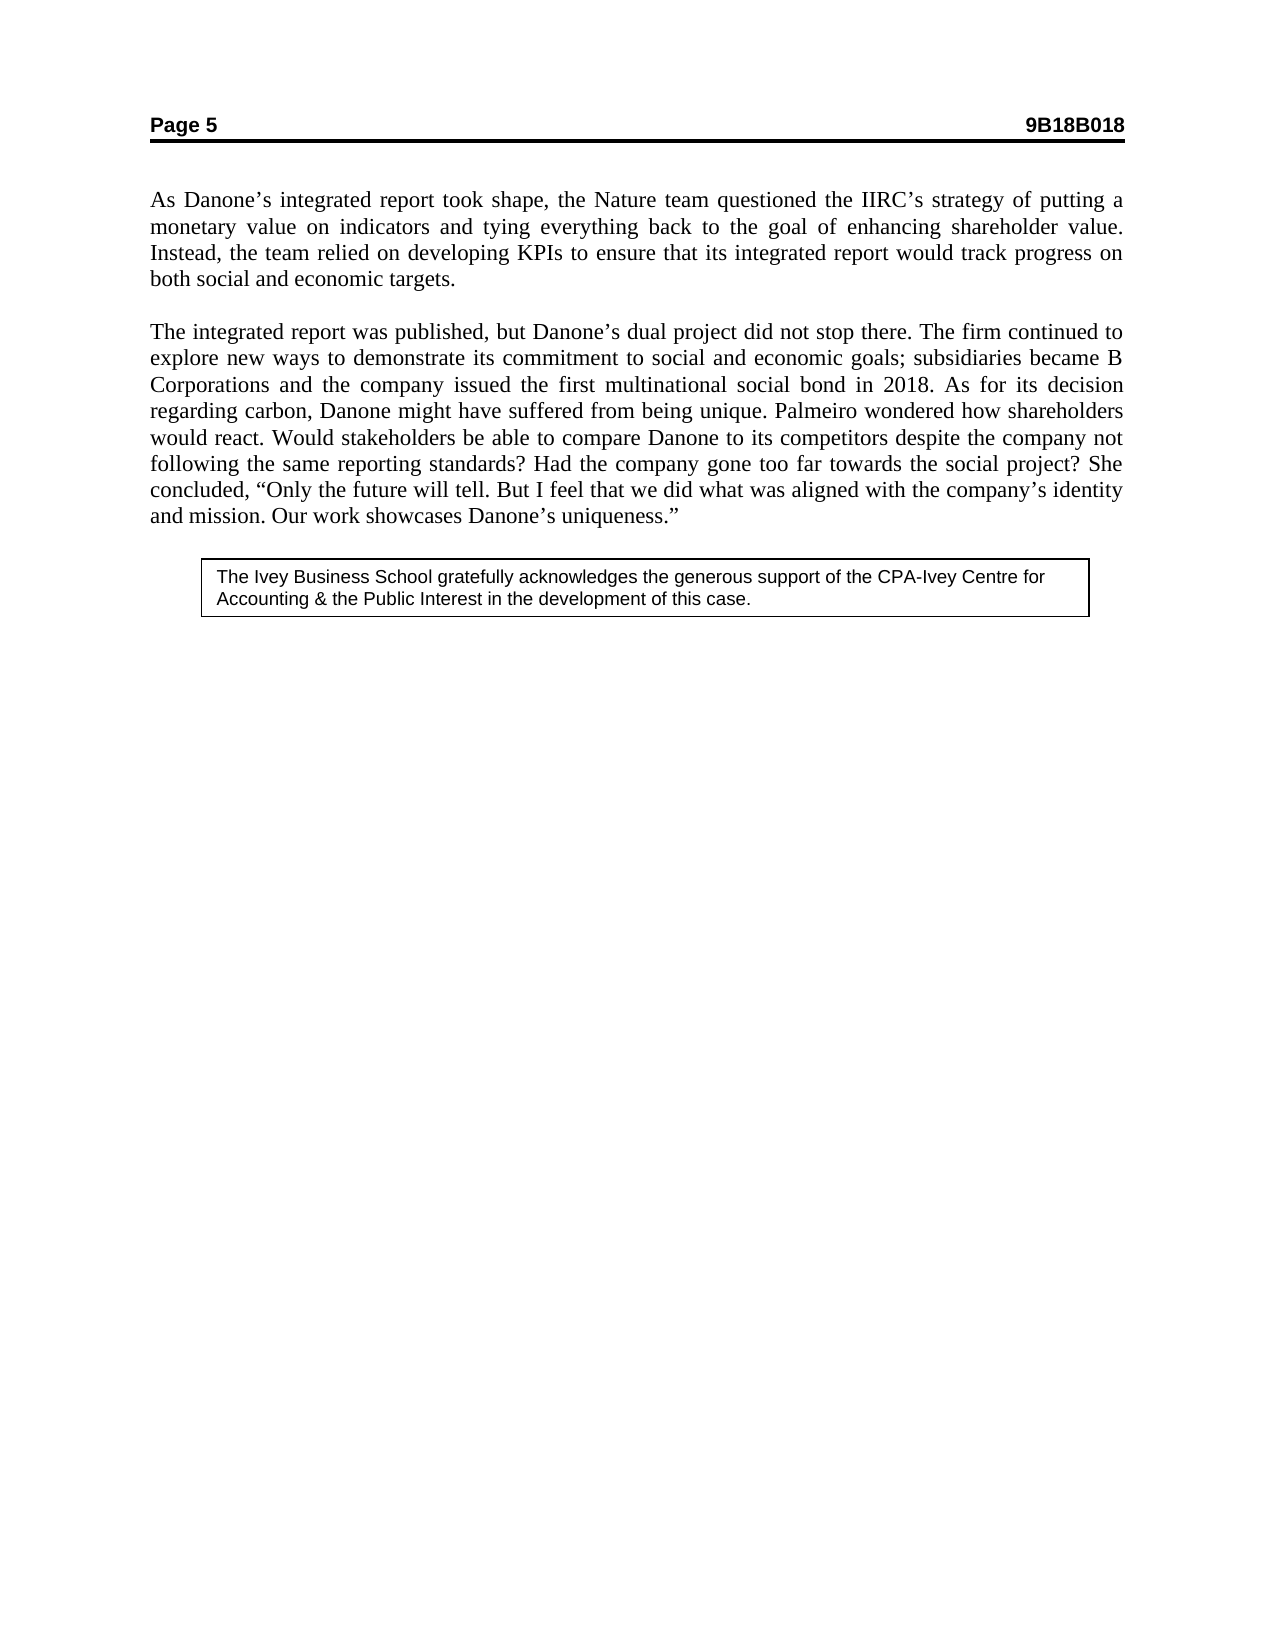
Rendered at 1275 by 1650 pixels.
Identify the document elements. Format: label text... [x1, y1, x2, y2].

text As Danone’s integrated report took shape, the Nature team questioned the IIRC’s strategy of putting a monetary value on indicators and tying everything back to the goal of enhancing shareholder value. Instead, the team relied on developing KPIs to ensure that its integrated report would track progress on both social and economic targets. [150, 186, 1125, 292]
text The integrated report was published, but Danone’s dual project did not stop there. The firm continued to explore new ways to demonstrate its commitment to social and economic goals; subsidiaries became B Corporations and the company issued the first multinational social bond in 2018. As for its decision regarding carbon, Danone might have suffered from being unique. Palmeiro wondered how shareholders would react. Would stakeholders be able to compare Danone to its competitors despite the company not following the same reporting standards? Had the company gone too far towards the social project? She concluded, “Only the future will tell. But I feel that we did what was aligned with the company’s identity and mission. Our work showcases Danone’s uniqueness.” [150, 318, 1125, 529]
